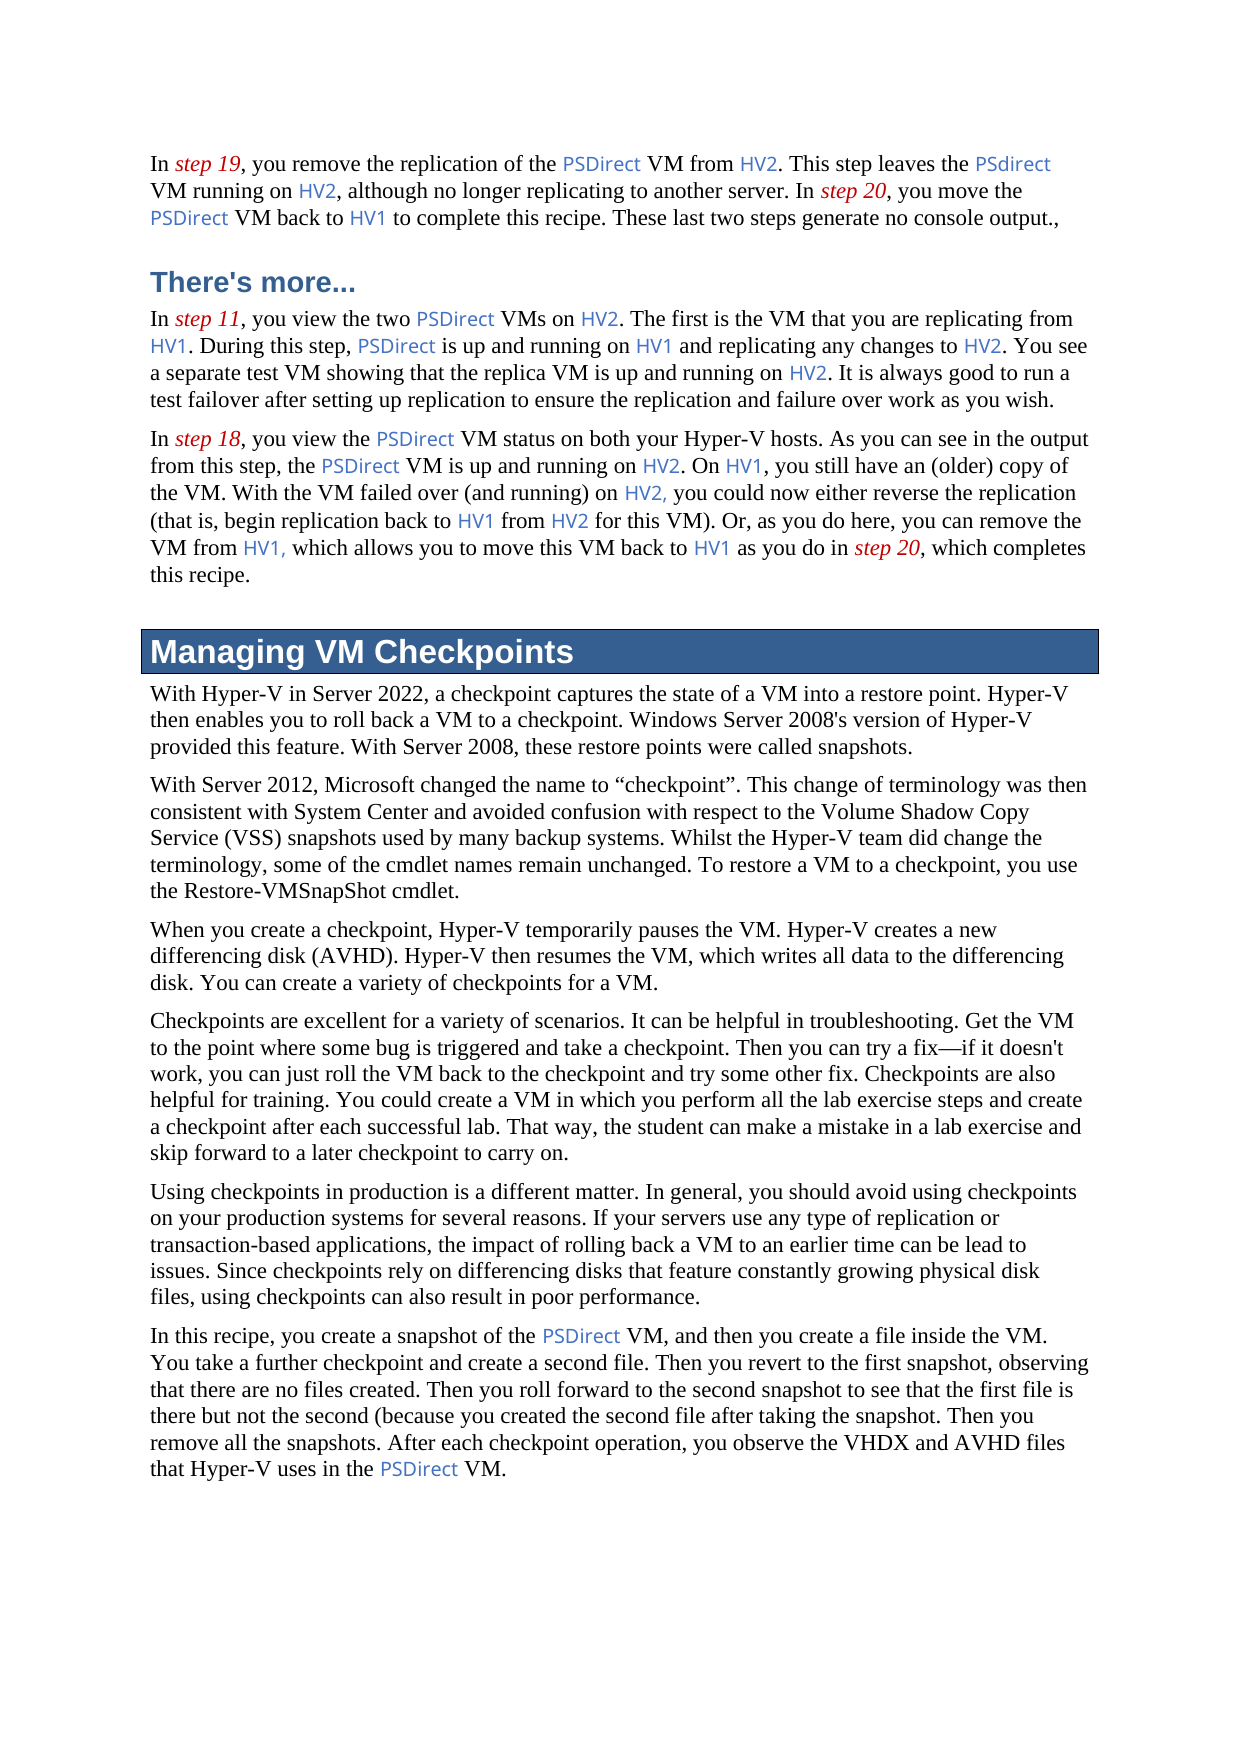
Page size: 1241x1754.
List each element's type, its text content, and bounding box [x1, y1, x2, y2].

text In step 11, you view the two PSDirect VMs on HV2. The first is the VM that you are replicating from HV1. During this step, PSDirect is up and running on HV1 and replicating any changes to HV2. You see a separate test VM showing that the replica VM is up and running on HV2. It is always good to run a test failover after setting up replication to ensure the replication and failure over work as you wish. [150, 305, 1090, 413]
text When you create a checkpoint, Hyper-V temporarily pauses the VM. Hyper-V creates a new differencing disk (AVHD). Hyper-V then resumes the VM, which writes all data to the differencing disk. You can create a variety of checkpoints for a VM. [150, 916, 1090, 995]
text In step 18, you view the PSDirect VM status on both your Hyper-V hosts. As you can see in the output from this step, the PSDirect VM is up and running on HV2. On HV1, you still have an (older) copy of the VM. With the VM failed over (and running) on HV2, you could now either reverse the replication (that is, begin replication back to HV1 from HV2 for this VM). Or, as you do here, you can remove the VM from HV1, which allows you to move this VM back to HV1 as you do in step 20, which completes this recipe. [150, 425, 1090, 587]
text Checkpoints are excellent for a variety of scenarios. It can be helpful in troubleshooting. Get the VM to the point where some bug is triggered and take a checkpoint. Then you can try a fix—if it doesn't work, you can just roll the VM back to the checkpoint and try some other fix. Checkpoints are also helpful for training. You could create a VM in which you perform all the lab exercise steps and create a checkpoint after each successful lab. That way, the student can make a mistake in a lab exercise and skip forward to a later checkpoint to carry on. [150, 1007, 1090, 1166]
subtitle Managing VM Checkpoints [142, 630, 1098, 673]
text With Hyper-V in Server 2022, a checkpoint captures the state of a VM into a restore point. Hyper-V then enables you to roll back a VM to a checkpoint. Windows Server 2008's version of Hyper-V provided this feature. With Server 2008, these restore points were called snapshots. [150, 680, 1090, 759]
text In this recipe, you create a snapshot of the PSDirect VM, and then you create a file inside the VM. You take a further checkpoint and create a second file. Then you revert to the first snapshot, observing that there are no files created. Then you roll forward to the second snapshot to see that the first file is there but not the second (because you created the second file after taking the snapshot. Then you remove all the snapshots. After each checkpoint operation, you observe the VHDX and AVHD files that Hyper-V uses in the PSDirect VM. [150, 1322, 1090, 1482]
subtitle There's more... [150, 265, 1090, 298]
text Using checkpoints in production is a different matter. In general, you should avoid using checkpoints on your production systems for several reasons. If your servers use any type of replication or transaction-based applications, the impact of rolling back a VM to an earlier time can be lead to issues. Since checkpoints rely on differencing disks that feature constantly growing physical disk files, using checkpoints can also result in poor performance. [150, 1178, 1090, 1310]
text With Server 2012, Microsoft changed the name to “checkpoint”. This change of terminology was then consistent with System Center and avoided confusion with respect to the Volume Shadow Copy Service (VSS) snapshots used by many backup systems. Whilst the Hyper-V team did change the terminology, some of the cmdlet names remain unchanged. To restore a VM to a checkpoint, you use the Restore-VMSnapShot cmdlet. [150, 772, 1090, 903]
text In step 19, you remove the replication of the PSDirect VM from HV2. This step leaves the PSdirect VM running on HV2, although no longer replicating to another server. In step 20, you move the PSDirect VM back to HV1 to complete this recipe. These last two steps generate no console output., [150, 150, 1090, 232]
